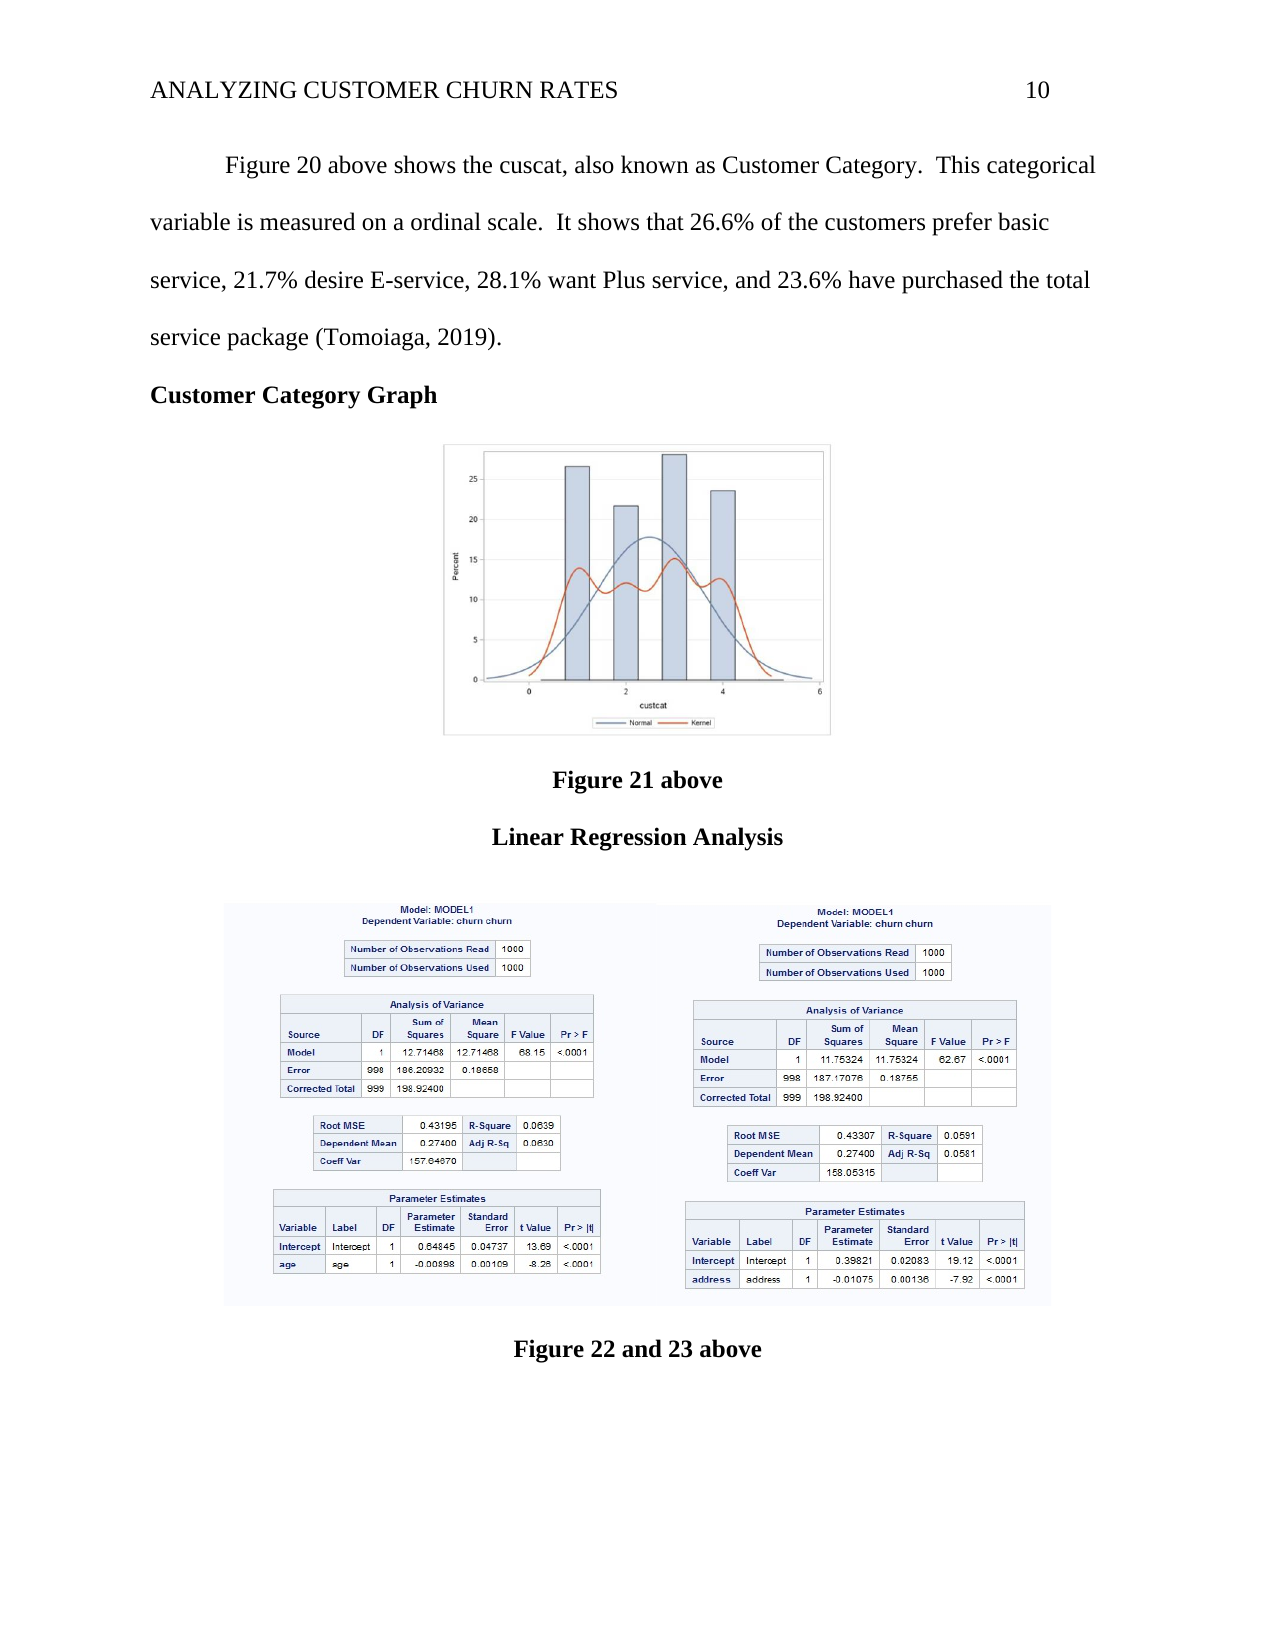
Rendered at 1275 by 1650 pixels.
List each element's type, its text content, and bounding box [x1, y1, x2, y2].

picture [440, 437, 835, 736]
text Figure 21 above [150, 765, 1125, 793]
text Figure 22 and 23 above [150, 1334, 1125, 1363]
text Linear Regression Analysis [150, 822, 1125, 851]
picture [223, 879, 1052, 1306]
text Customer Category Graph [150, 380, 1125, 409]
text Figure 20 above shows the cuscat, also known as Customer Category. This categorical variable is measured on a ordinal scale. It shows that 26.6% of the customers prefer basic service, 21.7% desire E-service, 28.1% want Plus service, and 23.6% have purchased the total service package (Tomoiaga, 2019). [150, 150, 1125, 351]
